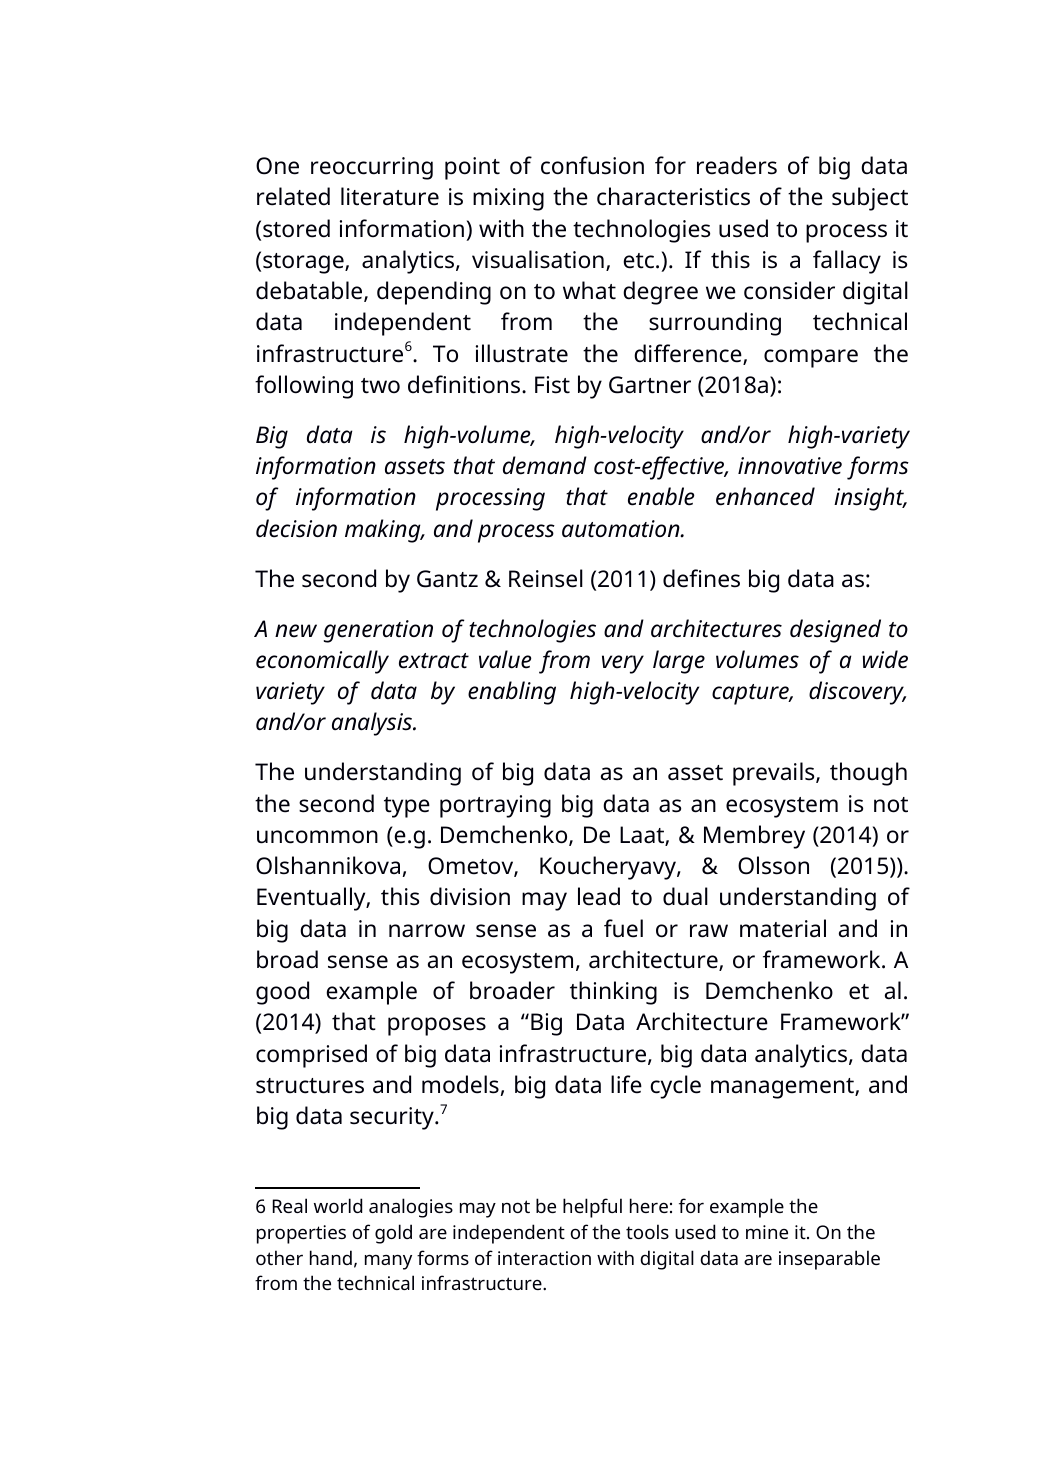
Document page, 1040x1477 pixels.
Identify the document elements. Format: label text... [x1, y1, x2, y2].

text Big data is high-volume, high-velocity and/or high-variety information assets that demand cost-effective, innovative forms of information processing that enable enhanced insight, decision making, and process automation. [255, 419, 910, 544]
text A new generation of technologies and architectures designed to economically extract value from very large volumes of a wide variety of data by enabling high-velocity capture, discovery, and/or analysis. [255, 612, 910, 737]
text One reoccurring point of confusion for readers of big data related literature is mixing the characteristics of the subject (stored information) with the technologies used to process it (storage, analytics, visualisation, etc.). If this is a fallacy is debatable, depending on to what degree we consider digital data independent from the surrounding technical infrastructure. To illustrate the difference, compare the following two definitions. Fist by Gartner (2018a): [255, 150, 910, 400]
text The second by Gantz & Reinsel (2011) defines big data as: [255, 562, 910, 594]
text The understanding of big data as an asset prevails, though the second type portraying big data as an ecosystem is not uncommon (e.g. Demchenko, De Laat, & Membrey (2014) or Olshannikova, Ometov, Koucheryavy, & Olsson (2015)). Eventually, this division may lead to dual understanding of big data in narrow sense as a fuel or raw material and in broad sense as an ecosystem, architecture, or framework. A good example of broader thinking is Demchenko et al. (2014) that proposes a “Big Data Architecture Framework” comprised of big data infrastructure, big data analytics, data structures and models, big data life cycle management, and big data security. [255, 756, 910, 1131]
